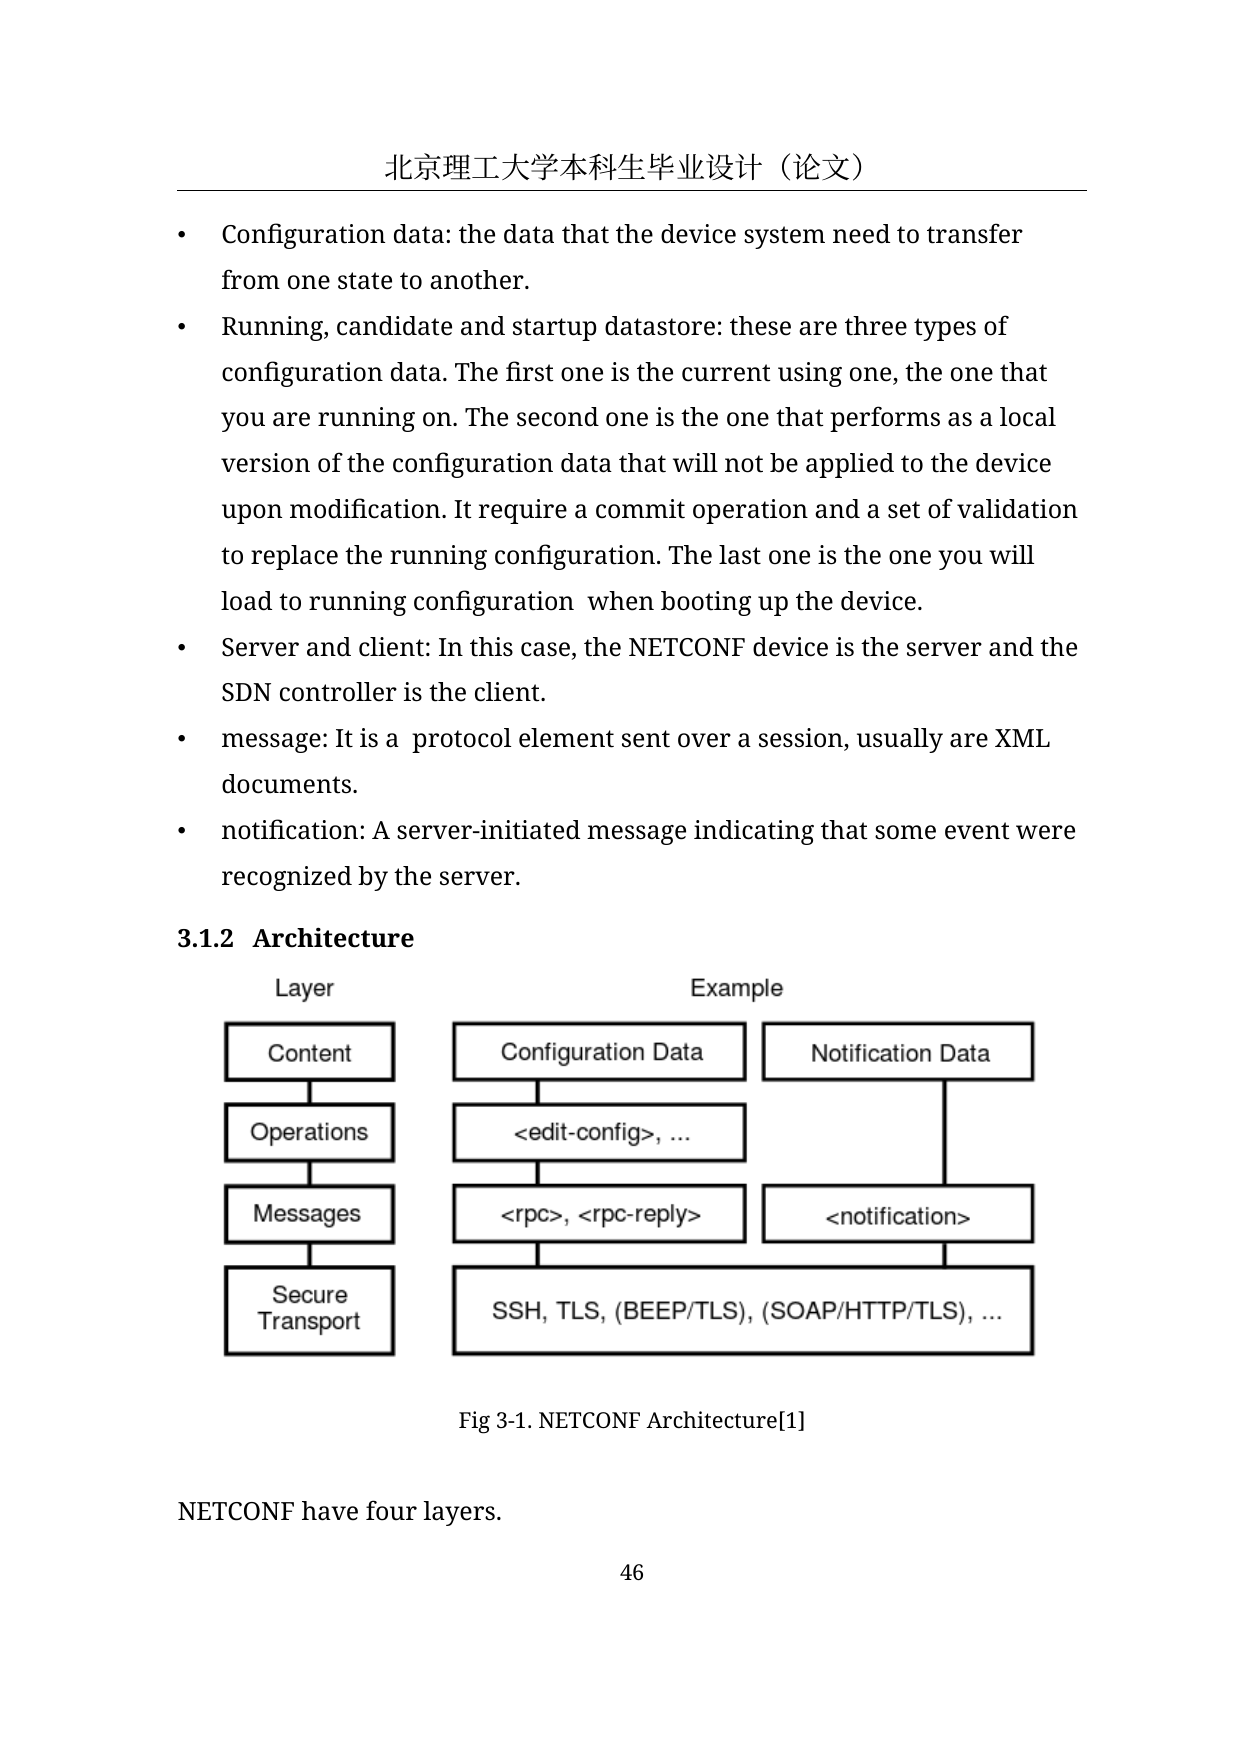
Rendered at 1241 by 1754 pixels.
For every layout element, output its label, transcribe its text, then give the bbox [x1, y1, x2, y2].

picture [195, 961, 1069, 1392]
subtitle Architecture [177, 894, 1087, 961]
subtitle Configuration data: the data that the device system need to transfer from one state to another. [177, 207, 1087, 298]
subtitle message: It is a protocol element sent over a session, usually are XML documents. [177, 711, 1087, 803]
subtitle Server and client: In this case, the NETCONF device is the server and the SDN controller is the client. [177, 619, 1087, 711]
subtitle notification: A server-initiated message indicating that some event were recognized by the server. [177, 803, 1087, 894]
subtitle Running, candidate and startup datastore: these are three types of configuration data. The first one is the current using one, the one that you are running on. The second one is the one that performs as a local version of the configuration data that will not be applied to the device upon modification. It require a commit operation and a set of validation to replace the running configuration. The last one is the one you will load to running configuration when booting up the device. [177, 298, 1087, 619]
subtitle Fig 3-1. NETCONF Architecture[1] [177, 1392, 1087, 1438]
text NETCONF have four layers. [177, 1484, 1087, 1529]
